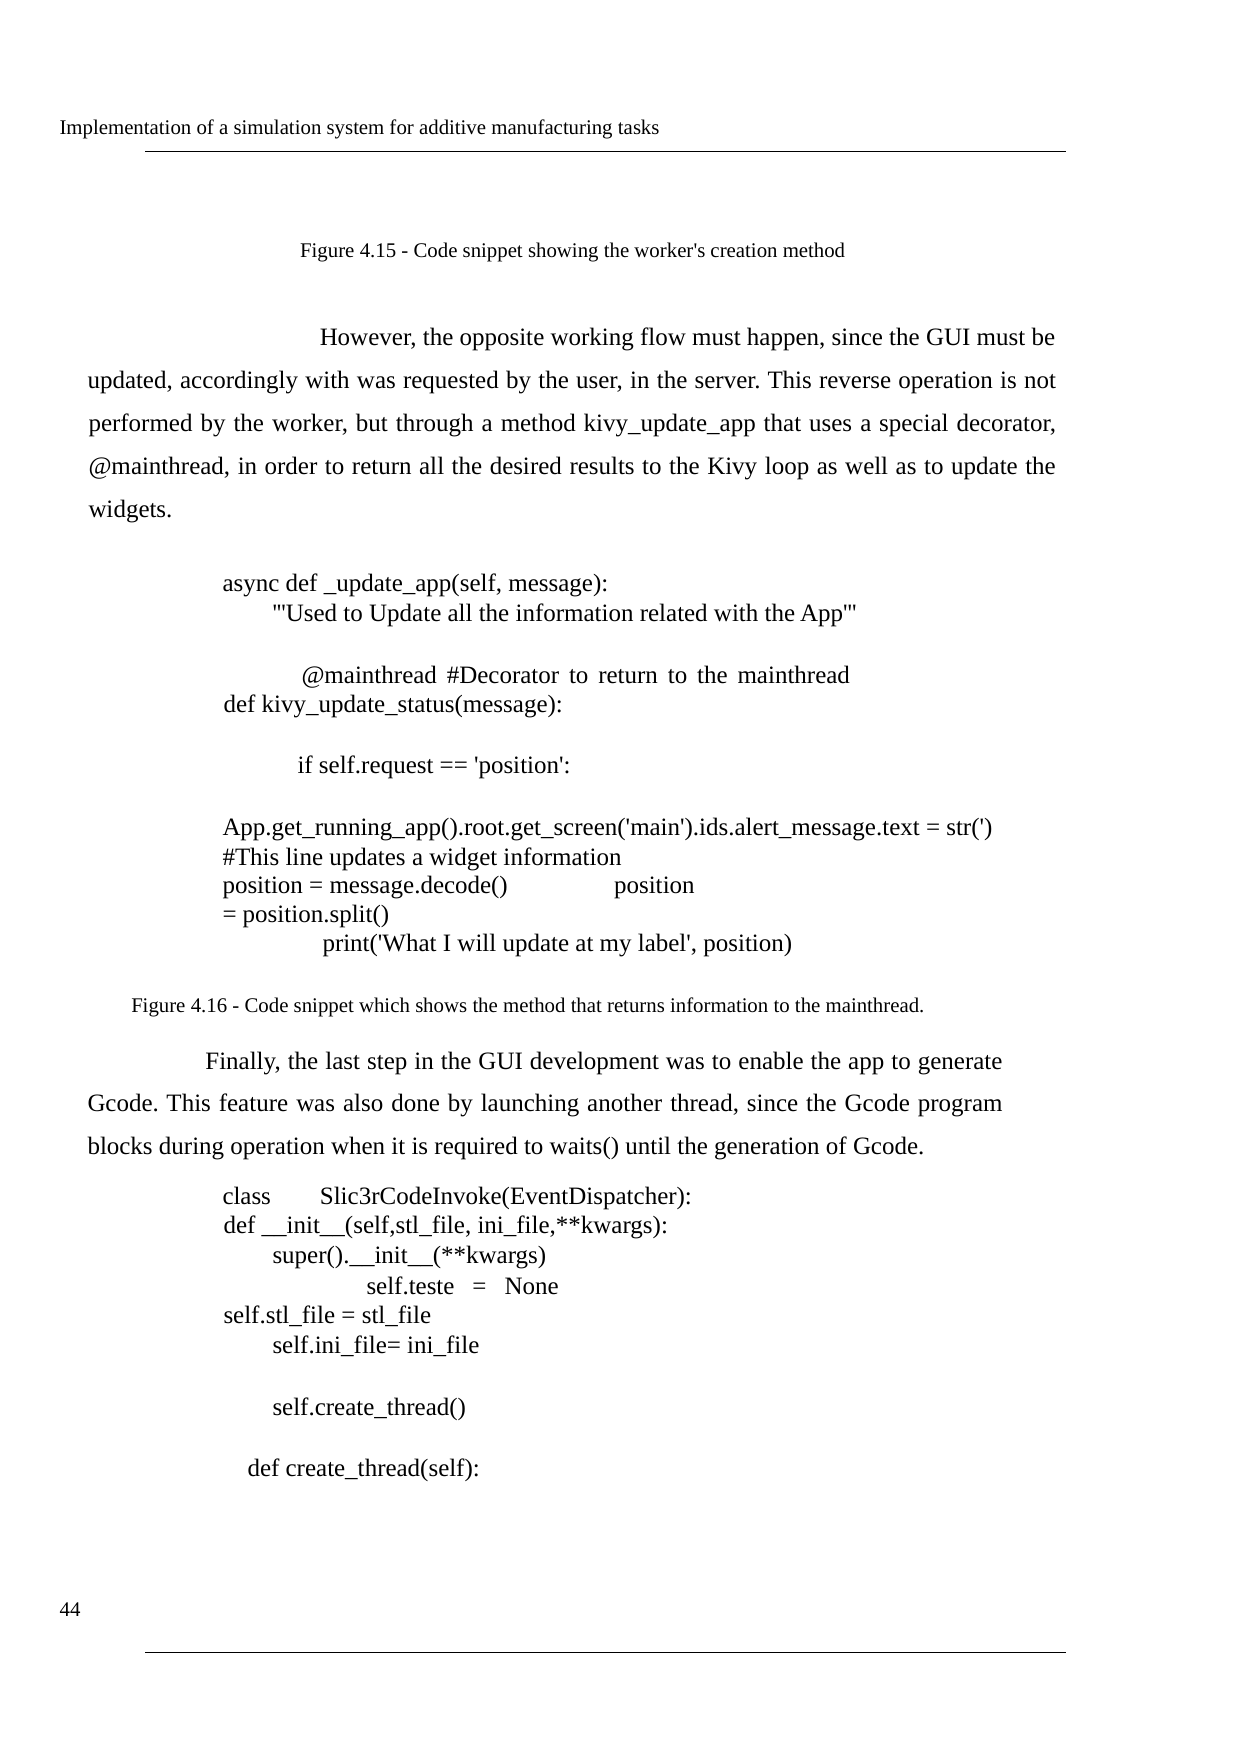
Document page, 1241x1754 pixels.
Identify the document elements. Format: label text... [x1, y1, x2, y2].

text @mainthread #Decorator to return to the mainthread def kivy_update_status(message): [222, 660, 850, 718]
text async def _update_app(self, message): [222, 568, 1057, 596]
text App.get_running_app().root.get_screen('main').ids.alert_message.text = str(') [222, 812, 1057, 841]
text Figure 4.16 - Code snippet which shows the method that returns information to the mainthread. [130, 992, 1063, 1017]
text Figure 4.15 - Code snippet showing the worker's creation method [89, 238, 1056, 262]
text self.ini_file= ini_file [222, 1330, 1057, 1359]
text updated, accordingly with was requested by the user, in the server. This reverse operation is not performed by the worker, but through a method kivy_update_app that uses a special decorator, @mainthread, in order to return all the desired results to the Kivy loop as well as to update the widgets. [87, 365, 1057, 522]
text However, the opposite working flow must happen, since the GUI must be [89, 322, 1055, 351]
text super().__init__(**kwargs) [222, 1240, 1057, 1269]
text Finally, the last step in the GUI development was to enable the app to generate Gcode. This feature was also done by launching another thread, since the Gcode program blocks during operation when it is required to waits() until the generation of Gcode. [87, 1046, 1004, 1159]
text def create_thread(self): [222, 1453, 1057, 1482]
text '''Used to Update all the information related with the App''' [222, 598, 1057, 627]
text class Slic3rCodeInvoke(EventDispatcher): def __init__(self,stl_file, ini_file,**kwargs): [222, 1181, 692, 1239]
text print('What I will update at my label', position) [222, 928, 1057, 957]
text self.create_thread() [222, 1392, 1057, 1420]
text #This line updates a widget information position = message.decode() position = position.split() [222, 842, 695, 928]
text if self.request == 'position': [222, 750, 1057, 779]
text self.teste = None self.stl_file = stl_file [222, 1271, 559, 1329]
